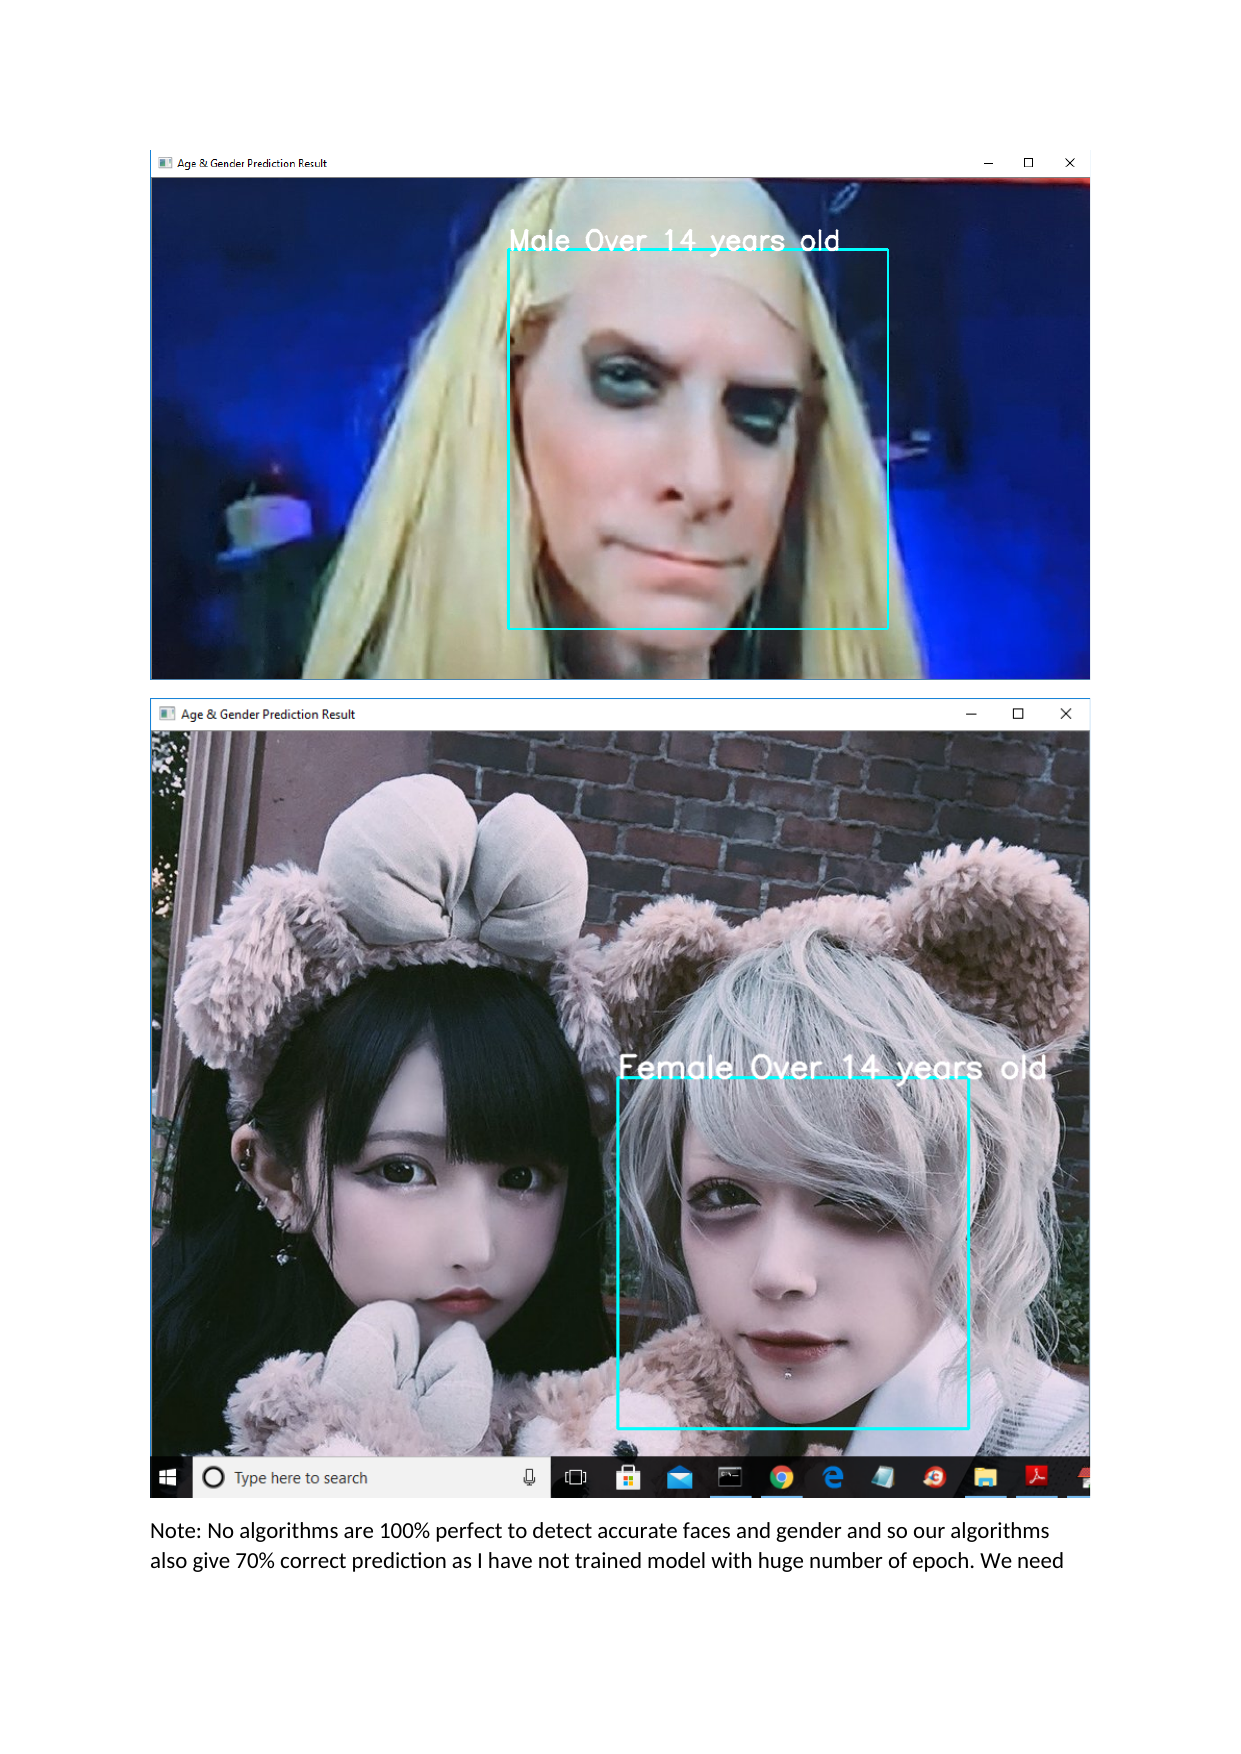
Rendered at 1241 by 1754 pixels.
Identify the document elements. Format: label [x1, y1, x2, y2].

text [150, 1516, 1090, 1575]
picture [150, 698, 1091, 1498]
picture [150, 150, 1091, 680]
